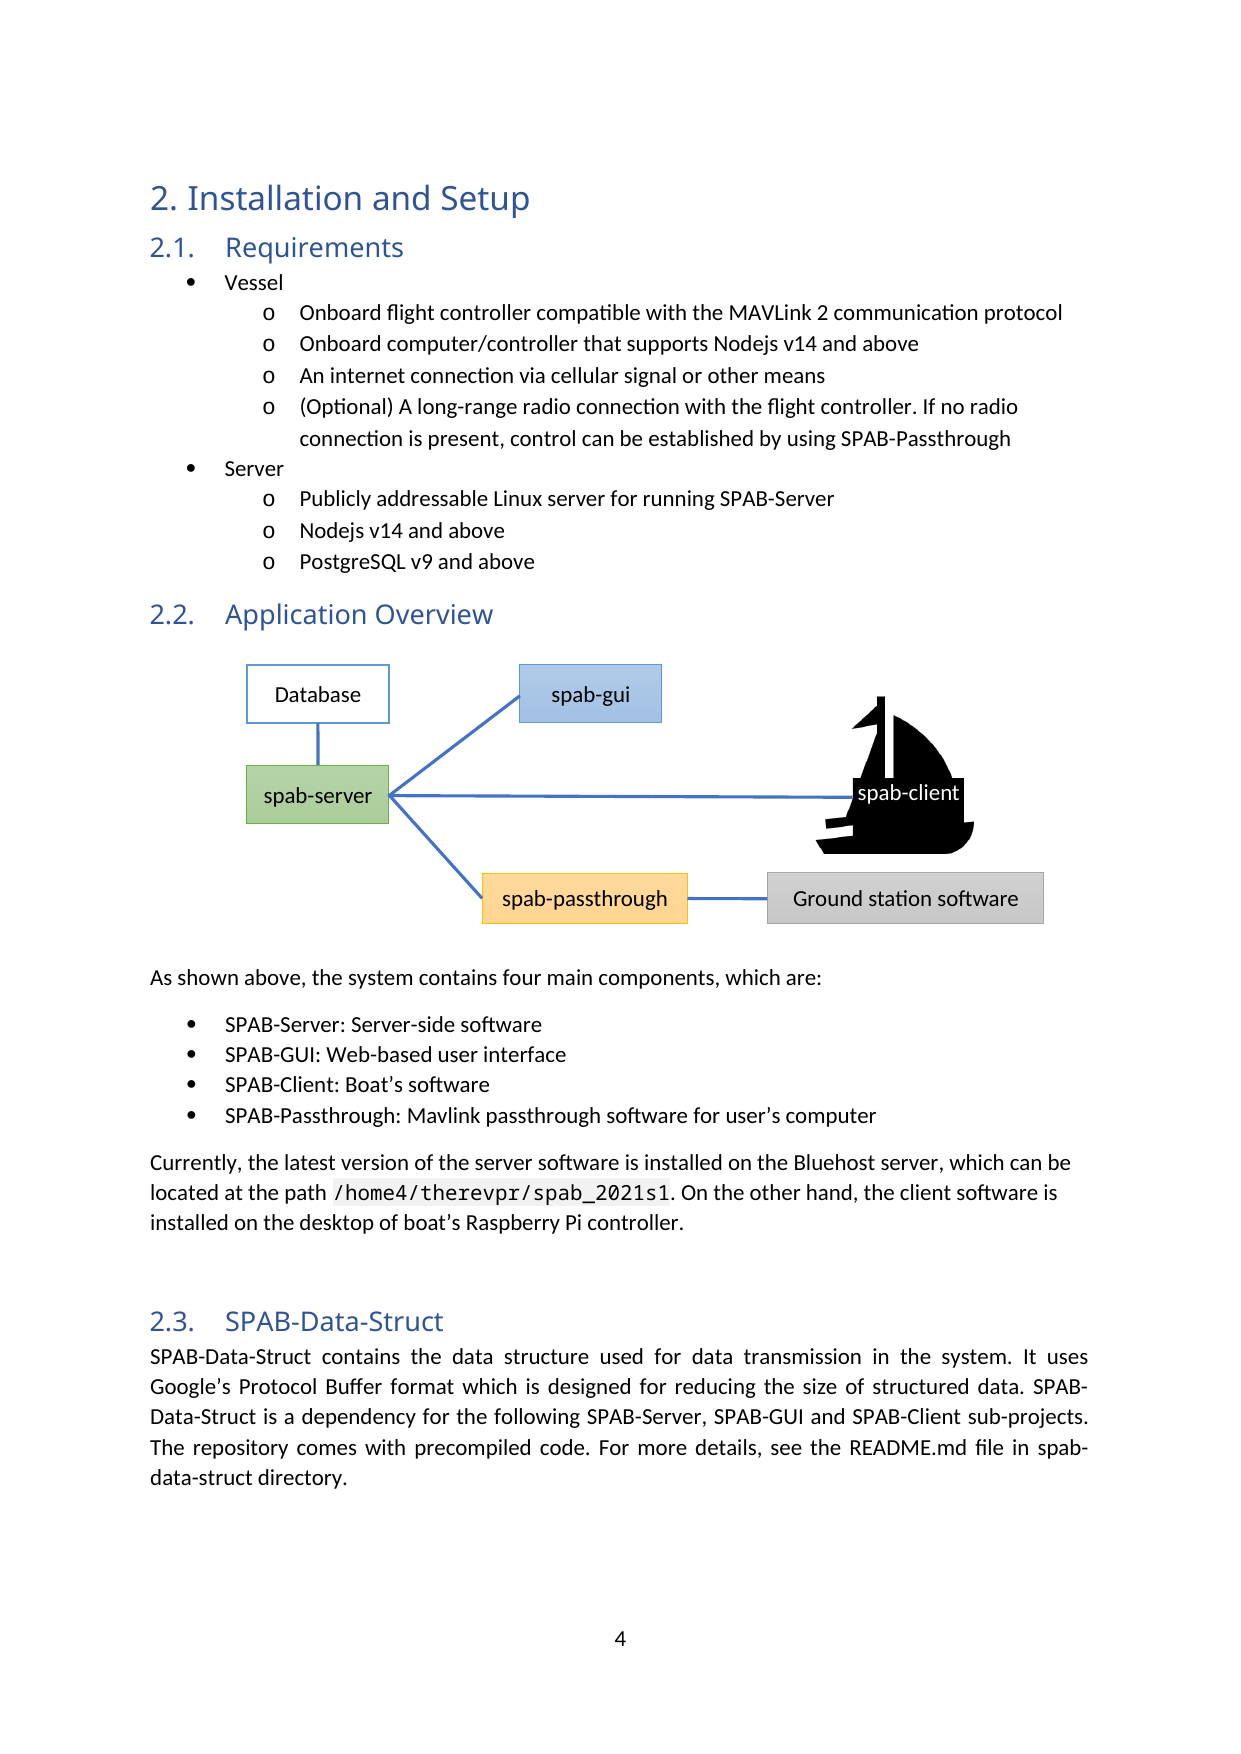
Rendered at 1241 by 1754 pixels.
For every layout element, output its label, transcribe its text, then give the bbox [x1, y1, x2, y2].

list Onboard flight controller compatible with the MAVLink 2 communication protocol [262, 298, 1090, 327]
list Onboard computer/controller that supports Nodejs v14 and above [262, 329, 1090, 359]
list An internet connection via cellular signal or other means [262, 361, 1090, 390]
subtitle SPAB-Data-Struct [149, 1302, 1090, 1339]
list PostgreSQL v9 and above [262, 547, 1090, 576]
list SPAB-Passthrough: Mavlink passthrough software for user’s computer [187, 1101, 1090, 1129]
subtitle Installation and Setup [150, 175, 1090, 220]
picture [793, 664, 996, 886]
text SPAB-Data-Struct contains the data structure used for data transmission in the system. It uses Google’s Protocol Buffer format which is designed for reducing the size of structured data. SPAB-Data-Struct is a dependency for the following SPAB-Server, SPAB-GUI and SPAB-Client sub-projects. The repository comes with precompiled code. For more details, see the README.md file in spab-data-struct directory. [150, 1342, 1090, 1491]
subtitle Requirements [149, 228, 1090, 265]
text Currently, the latest version of the server software is installed on the Bluehost server, which can be located at the path /home4/therevpr/spab_2021s1. On the other hand, the client software is installed on the desktop of boat’s Raspberry Pi controller. [150, 1148, 1090, 1236]
list (Optional) A long-range radio connection with the flight controller. If no radio connection is present, control can be established by using SPAB-Passthrough [262, 392, 1090, 452]
list Nodejs v14 and above [262, 516, 1090, 545]
list Publicly addressable Linux server for running SPAB-Server [262, 484, 1090, 513]
list SPAB-Client: Boat’s software [187, 1071, 1090, 1098]
list SPAB-GUI: Web-based user interface [187, 1040, 1090, 1068]
list Server [187, 454, 1090, 482]
text As shown above, the system contains four main components, which are: [150, 963, 1090, 991]
list Vessel [187, 268, 1090, 296]
list SPAB-Server: Server-side software [187, 1010, 1090, 1038]
subtitle Application Overview [149, 595, 1090, 632]
